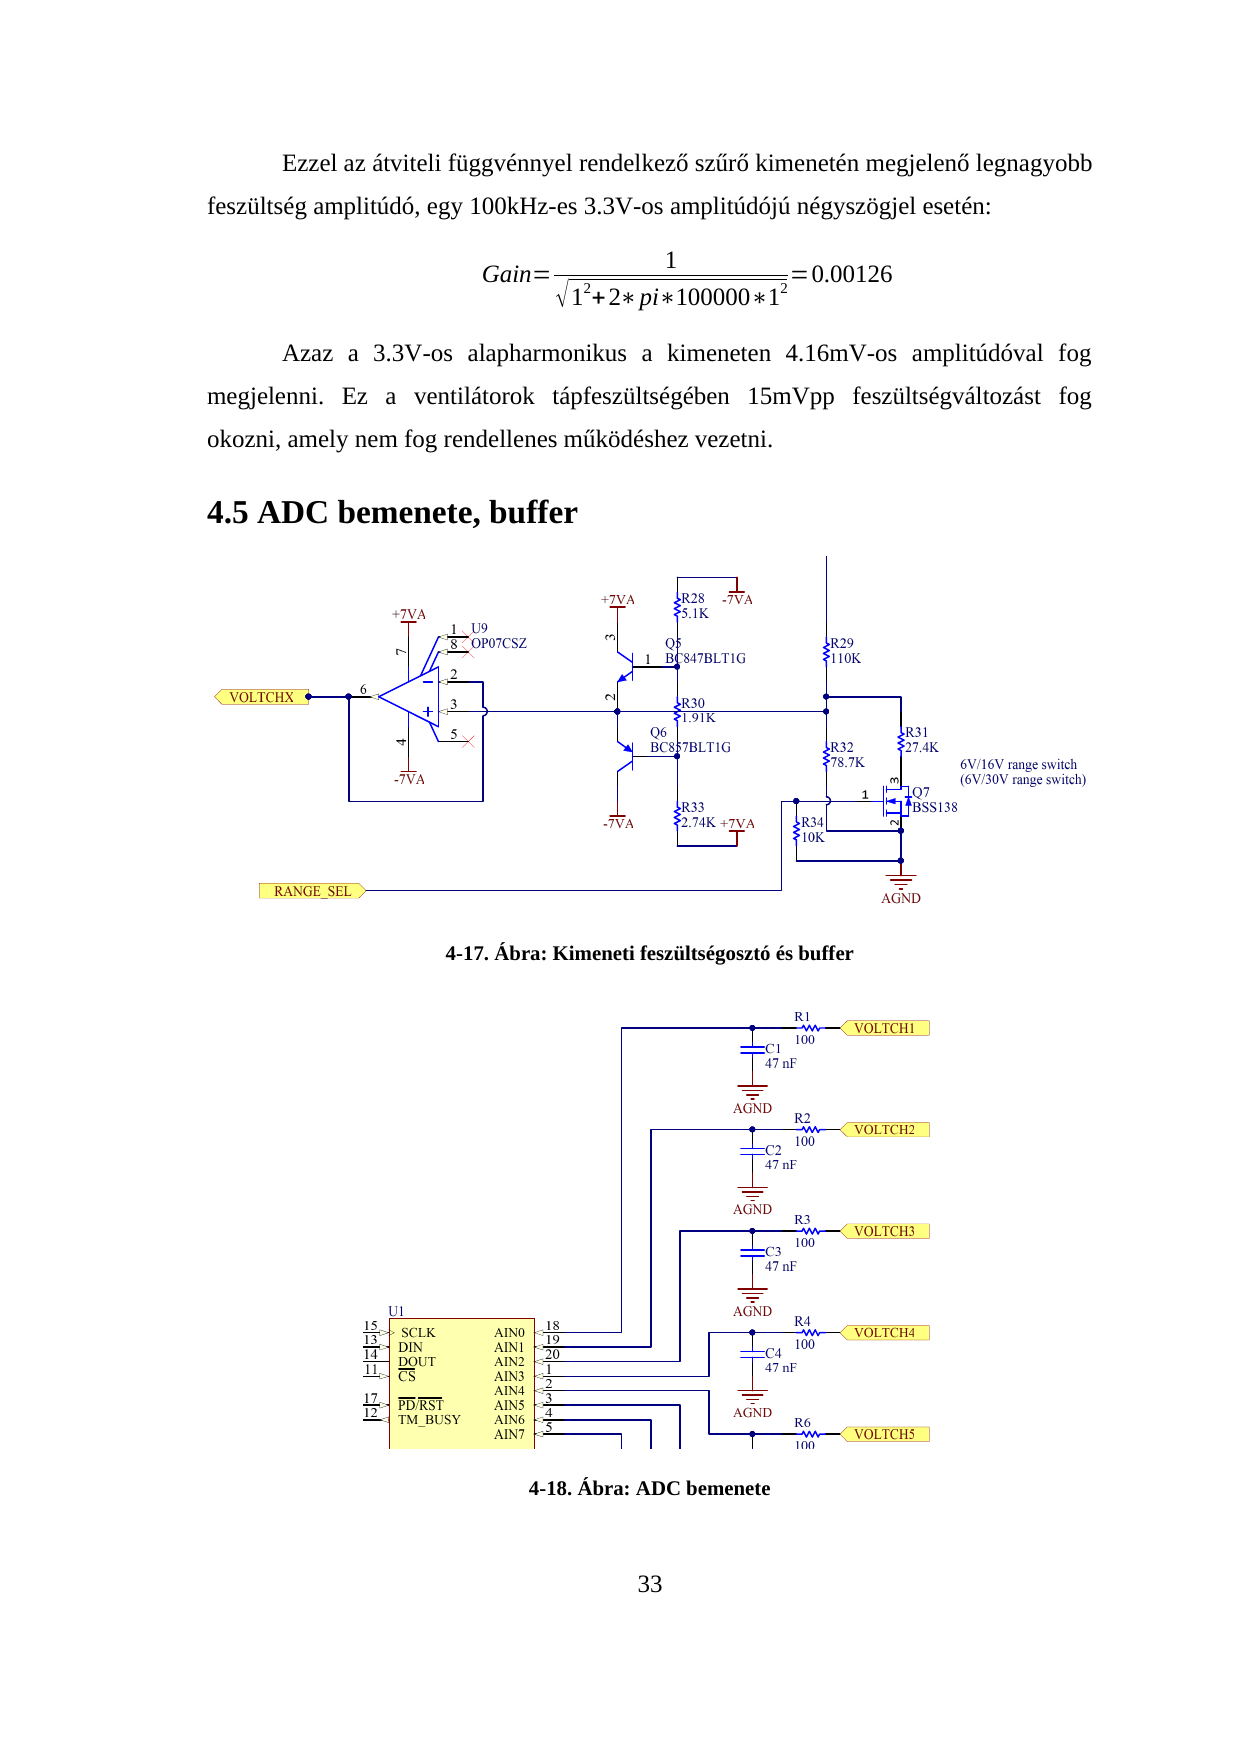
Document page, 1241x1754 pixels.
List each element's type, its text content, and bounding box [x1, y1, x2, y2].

subtitle ADC bemenete, buffer [207, 493, 1092, 531]
text Ezzel az átviteli függvénnyel rendelkező szűrő kimenetén megjelenő legnagyobb feszültség amplitúdó, egy 100kHz-es 3.3V-os amplitúdójú négyszögjel esetén: [207, 148, 1092, 219]
text Azaz a 3.3V-os alapharmonikus a kimeneten 4.16mV-os amplitúdóval fog megjelenni. Ez a ventilátorok tápfeszültségében 15mVpp feszültségváltozást fog okozni, amely nem fog rendellenes működéshez vezetni. [207, 338, 1092, 453]
